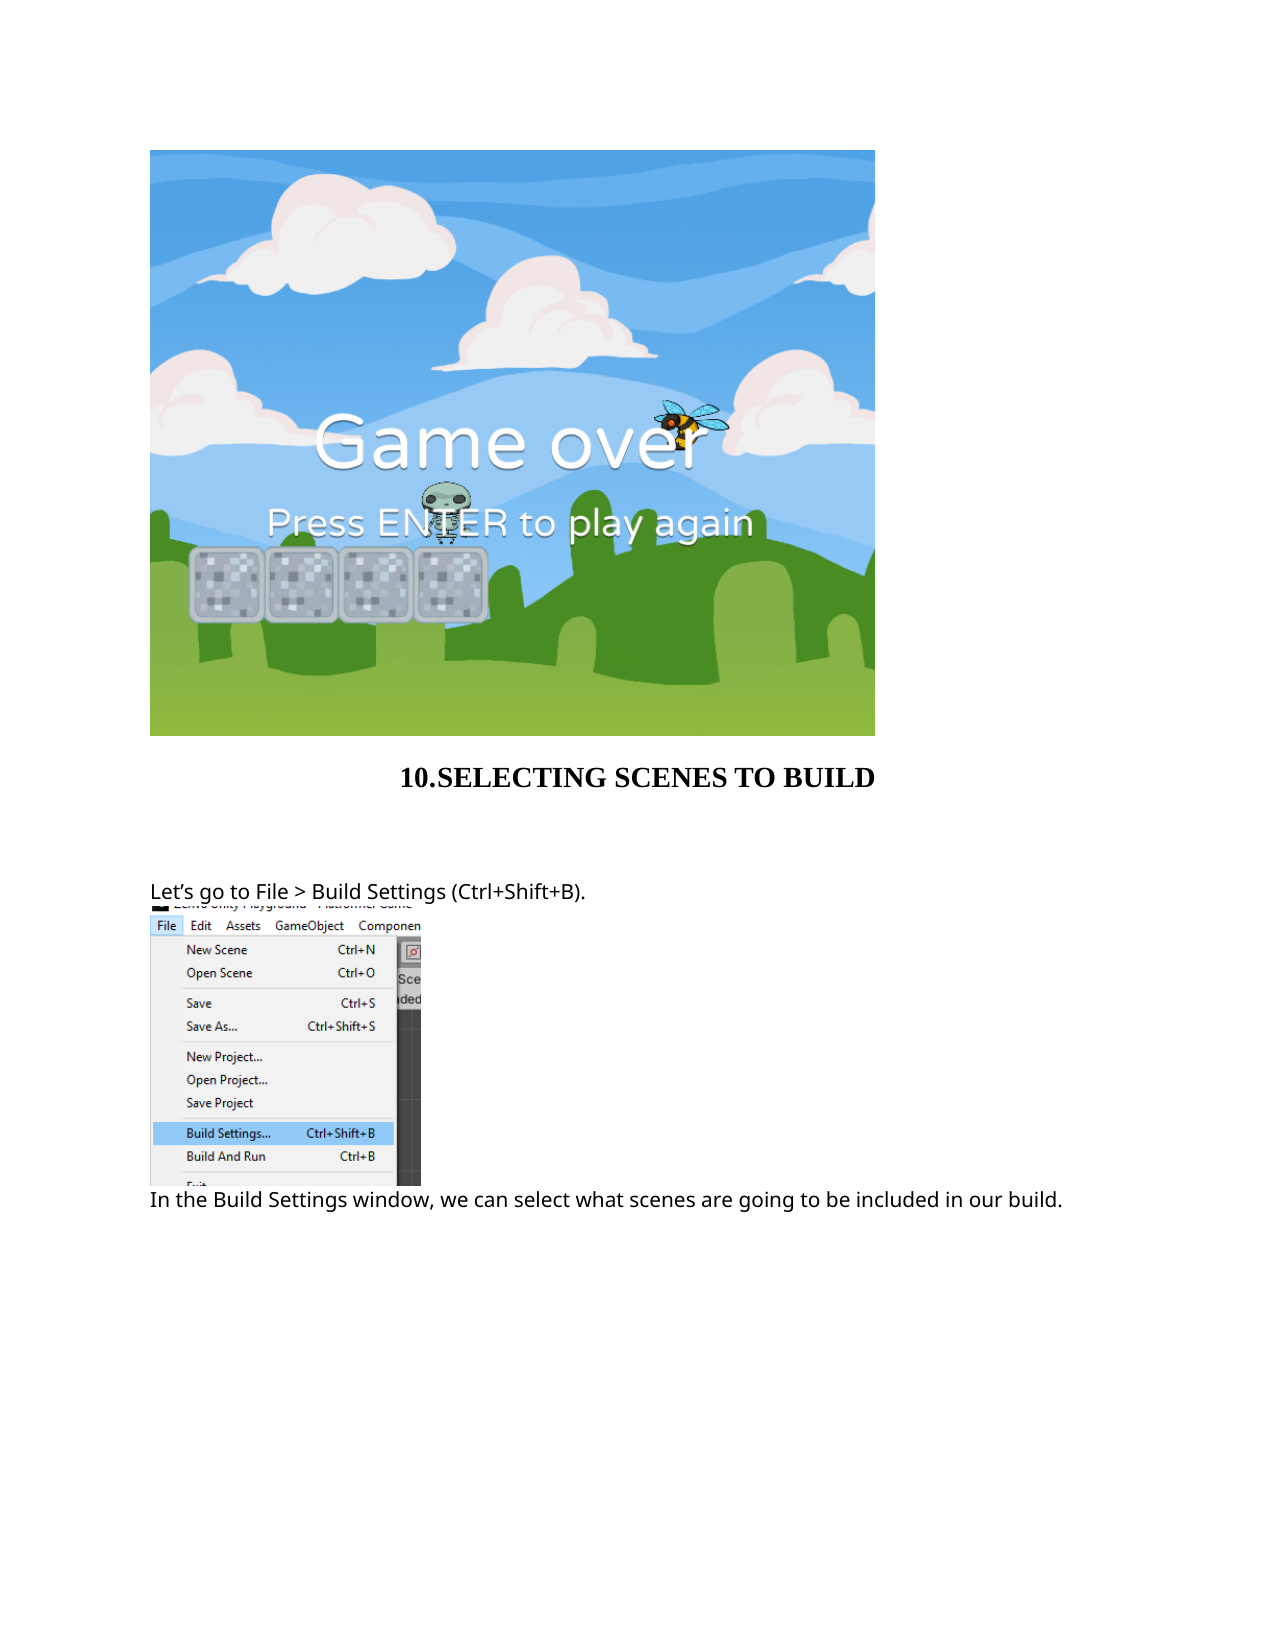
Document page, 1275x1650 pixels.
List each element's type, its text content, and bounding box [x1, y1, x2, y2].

picture [150, 150, 876, 736]
subtitle Selecting Scenes To Build [150, 760, 1125, 794]
text In the Build Settings window, we can select what scenes are going to be included in our build. [150, 1185, 1125, 1213]
text Let’s go to File > Build Settings (Ctrl+Shift+B). [150, 877, 1125, 906]
picture [150, 906, 421, 1186]
